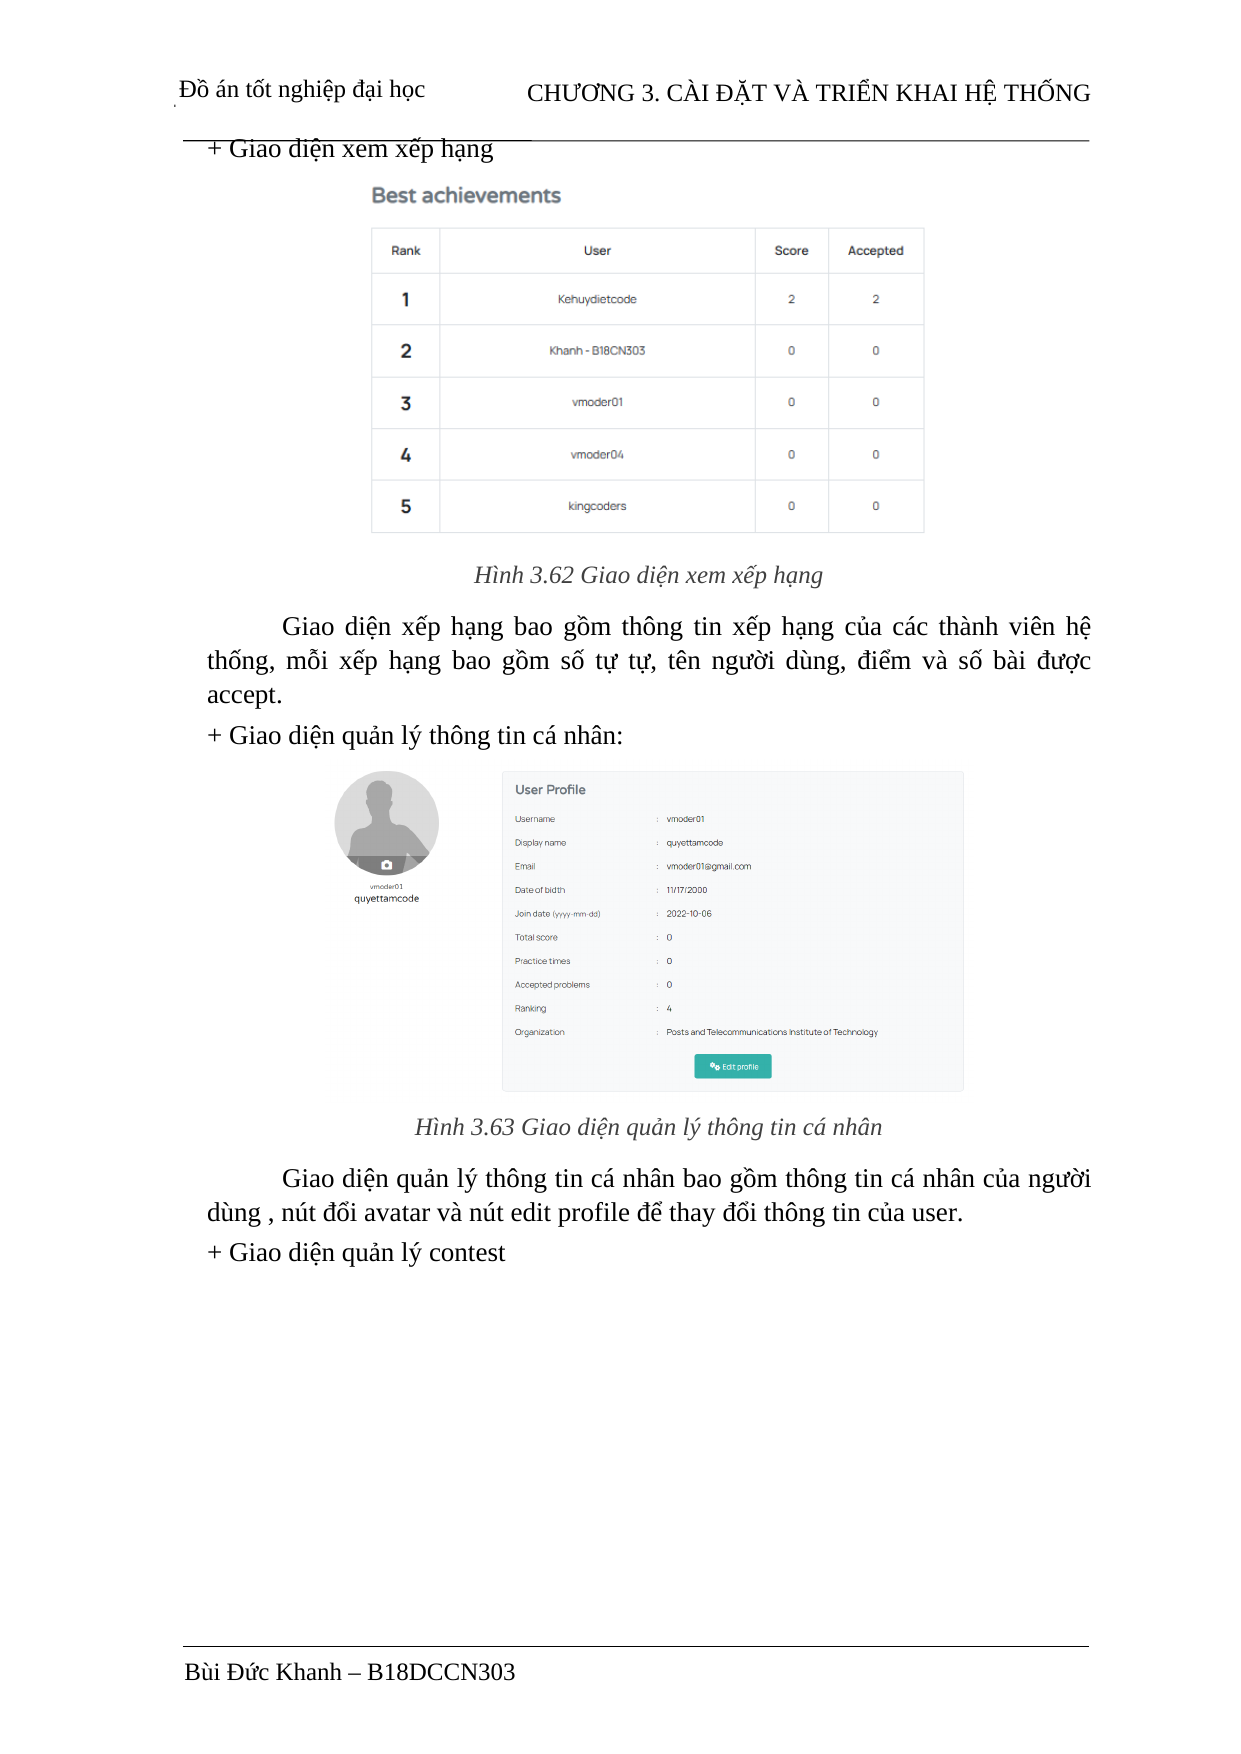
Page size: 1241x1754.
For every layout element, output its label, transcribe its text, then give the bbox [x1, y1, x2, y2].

text + Giao diện quản lý thông tin cá nhân: [207, 719, 1092, 750]
text Giao diện quản lý thông tin cá nhân bao gồm thông tin cá nhân của người dùng , nút đổi avatar và nút edit profile để thay đổi thông tin của user. [207, 1162, 1092, 1227]
text + Giao diện quản lý contest [207, 1236, 1092, 1267]
picture [366, 172, 934, 552]
picture [325, 759, 975, 1103]
text + Giao diện xem xếp hạng [207, 132, 1092, 163]
text Giao diện xếp hạng bao gồm thông tin xếp hạng của các thành viên hệ thống, mỗi xếp hạng bao gồm số tự tự, tên người dùng, điểm và số bài được accept. [207, 610, 1092, 709]
